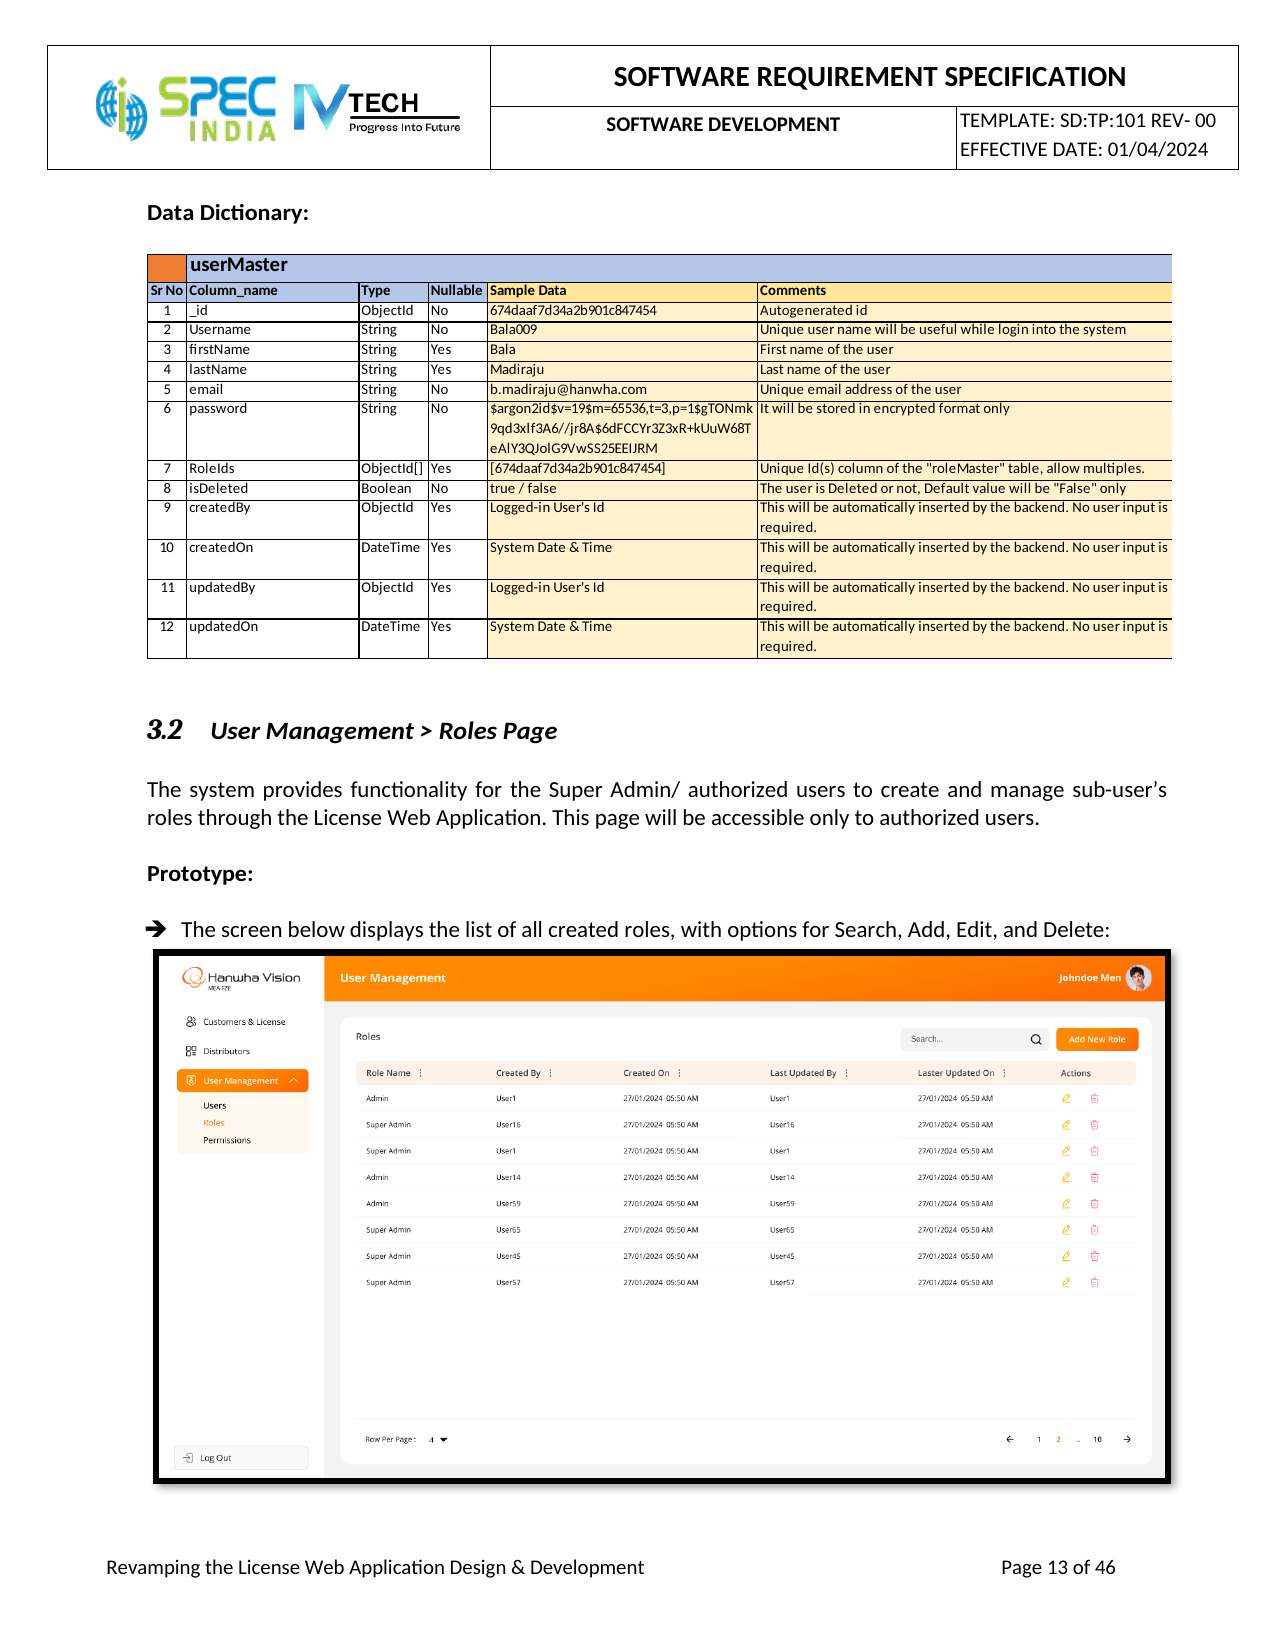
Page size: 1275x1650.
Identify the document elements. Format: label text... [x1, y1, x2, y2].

list The screen below displays the list of all created roles, with options for Search, Add, Edit, and Delete: [144, 915, 1169, 943]
picture [159, 956, 1165, 1478]
picture [96, 75, 277, 143]
picture [283, 72, 473, 143]
picture [107, 90, 112, 101]
text Data Dictionary: [147, 198, 1169, 226]
text The system provides functionality for the Super Admin/ authorized users to create and manage sub-user’s roles through the License Web Application. This page will be accessible only to authorized users. [147, 775, 1169, 831]
text Prototype: [147, 859, 1169, 887]
subtitle User Management > Roles Page [147, 713, 1169, 747]
picture [100, 91, 106, 104]
